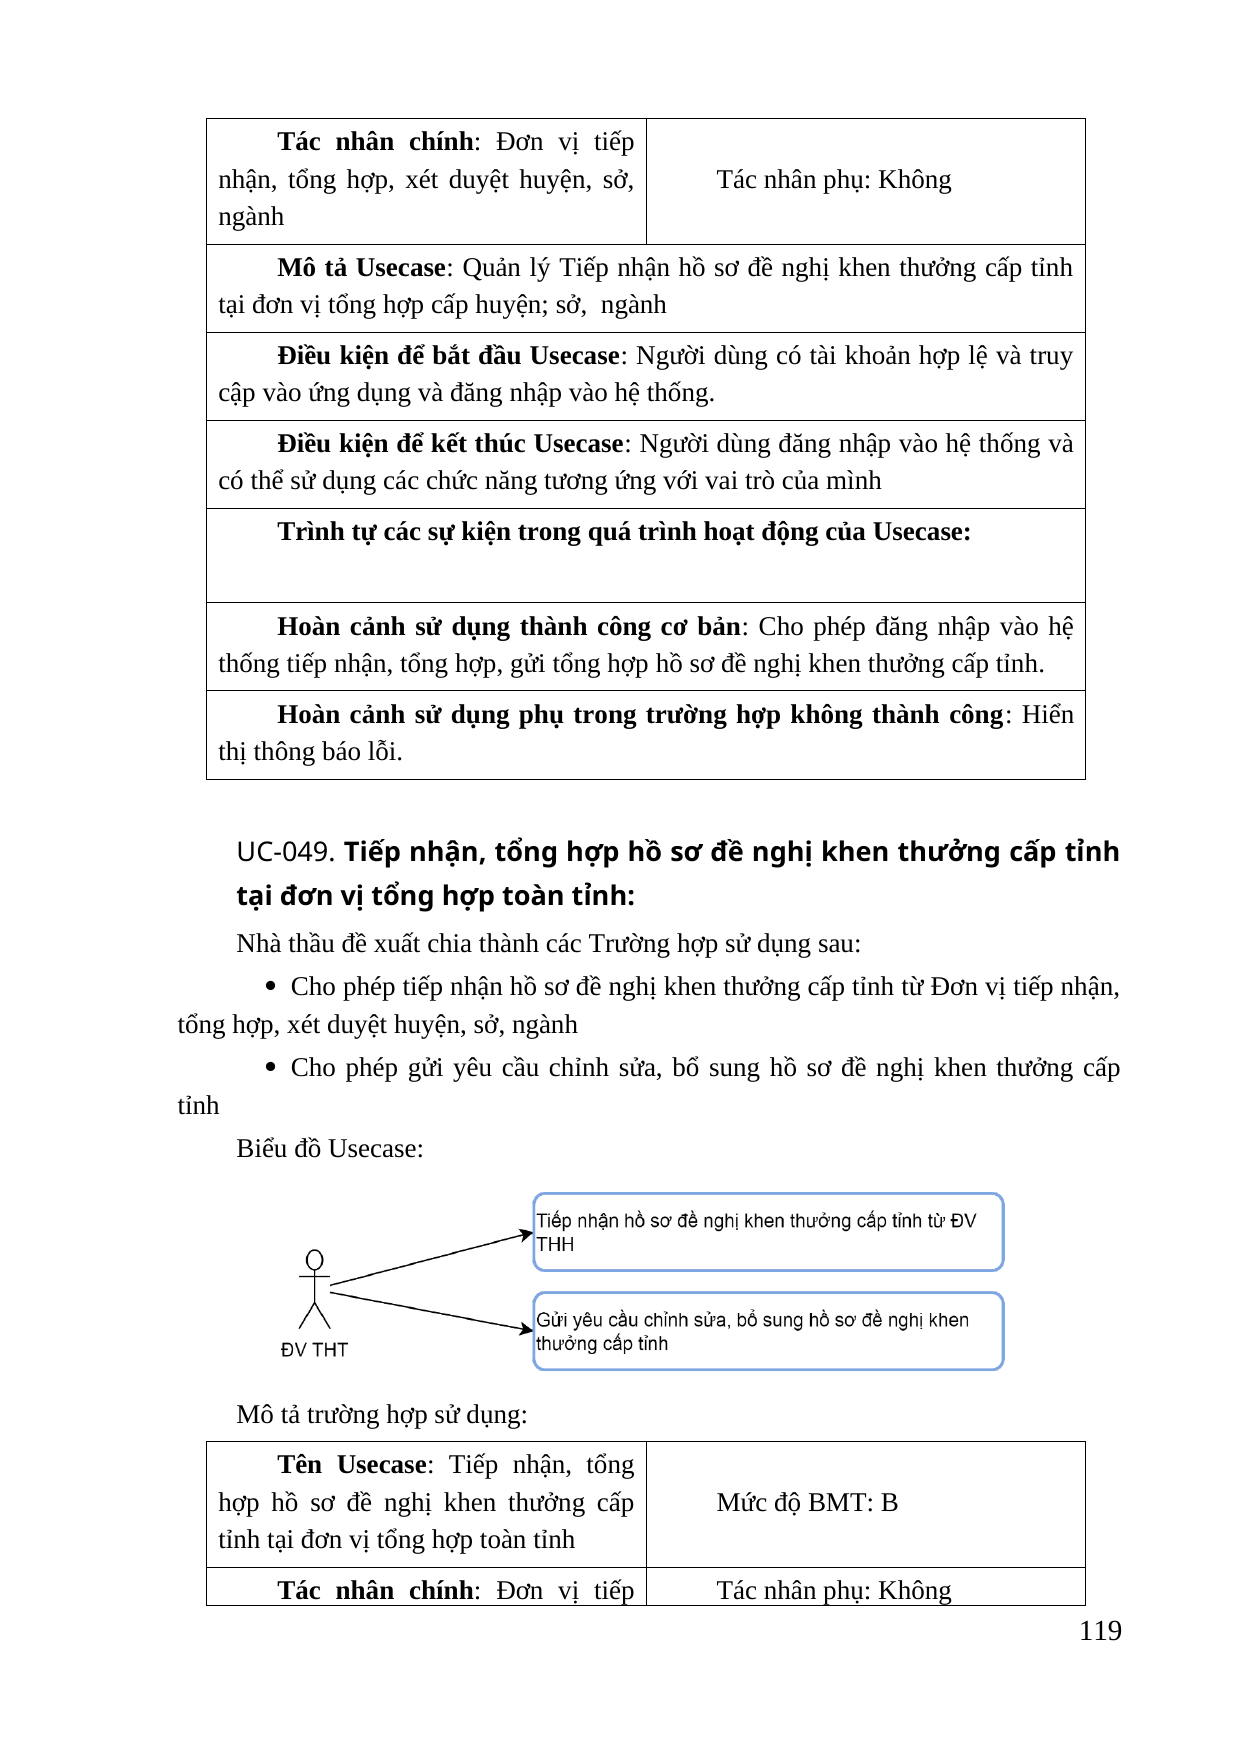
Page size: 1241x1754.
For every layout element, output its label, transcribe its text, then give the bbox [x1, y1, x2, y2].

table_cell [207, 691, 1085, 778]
list Cho phép tiếp nhận hồ sơ đề nghị khen thưởng cấp tỉnh từ Đơn vị tiếp nhận, tổng hợp, xét duyệt huyện, sở, ngành [177, 971, 1122, 1039]
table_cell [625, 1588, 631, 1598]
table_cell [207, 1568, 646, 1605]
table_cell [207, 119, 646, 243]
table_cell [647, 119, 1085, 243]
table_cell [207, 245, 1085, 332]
picture [265, 1176, 1021, 1386]
text Nhà thầu đề xuất chia thành các Trường hợp sử dụng sau: [177, 927, 1122, 958]
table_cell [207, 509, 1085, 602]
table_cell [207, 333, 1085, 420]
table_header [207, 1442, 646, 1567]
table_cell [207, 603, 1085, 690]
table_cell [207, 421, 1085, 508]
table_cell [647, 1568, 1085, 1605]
list Cho phép gửi yêu cầu chỉnh sửa, bổ sung hồ sơ đề nghị khen thưởng cấp tỉnh [177, 1051, 1122, 1120]
list UC-049. Tiếp nhận, tổng hợp hồ sơ đề nghị khen thưởng cấp tỉnh tại đơn vị tổng hợp toàn tỉnh: [236, 832, 1122, 913]
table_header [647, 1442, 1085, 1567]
text Biểu đồ Usecase: [177, 1132, 1122, 1163]
text Mô tả trường hợp sử dụng: [177, 1398, 1122, 1429]
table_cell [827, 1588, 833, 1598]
